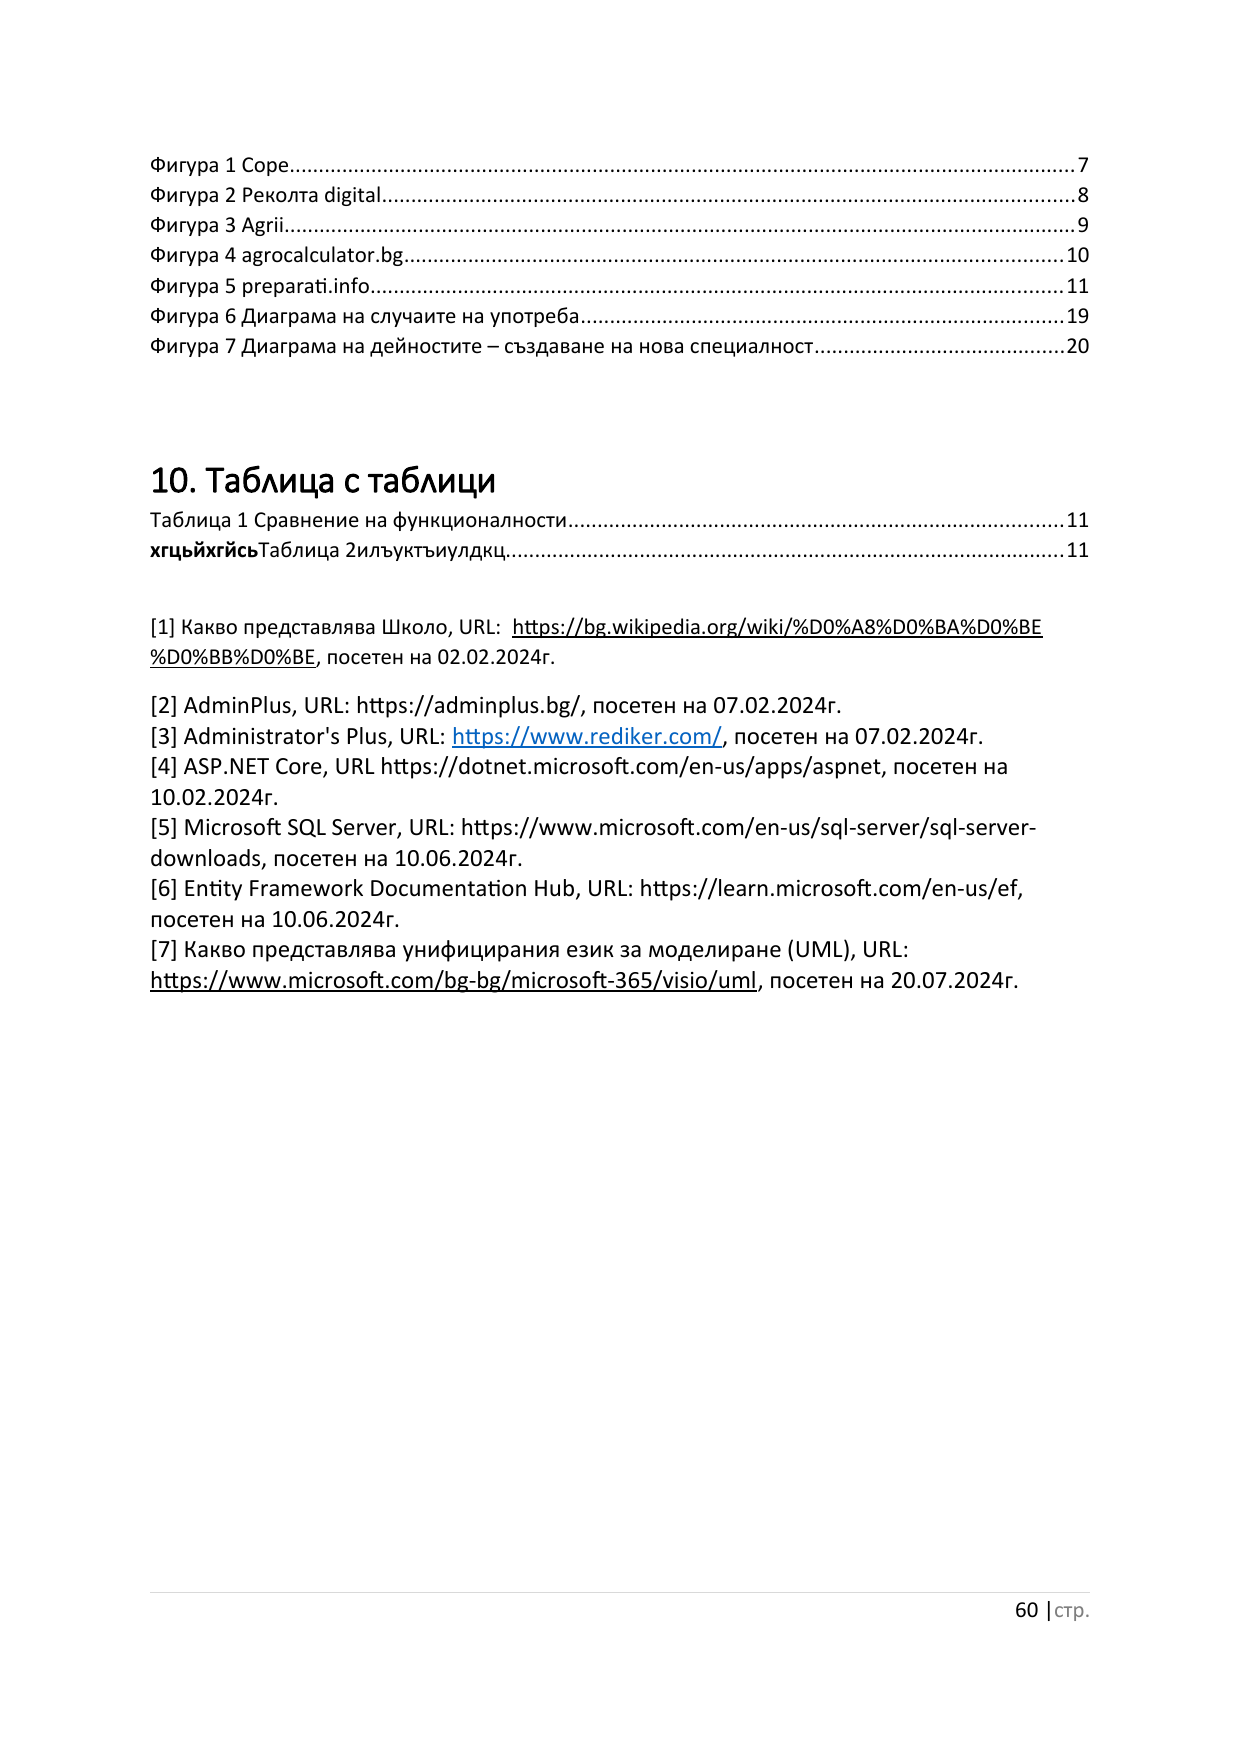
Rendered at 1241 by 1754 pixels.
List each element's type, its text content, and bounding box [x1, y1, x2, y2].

text [1] Какво представлява Школо, URL: https://bg.wikipedia.org/wiki/%D0%A8%D0%BA%D0%BE%D0%BB%D0%BE, посетен на 02.02.2024г. [150, 612, 1090, 670]
text Фигура 3 Agrii 9 [150, 210, 1090, 238]
text Фигура 1 Cope 7 [150, 150, 1090, 178]
subtitle [3] Administrator's Plus, URL: https://www.rediker.com/, посетен на 07.02.2024г. [150, 720, 1090, 750]
subtitle [4] ASP.NET Core, URL https://dotnet.microsoft.com/en-us/apps/aspnet, посетен на 10.02.2024г. [150, 750, 1090, 811]
text Фигура 6 Диаграма на случаите на употреба 19 [150, 301, 1090, 329]
subtitle [7] Какво представлява унифицирания език за моделиране (UML), URL: https://www.microsoft.com/bg-bg/microsoft-365/visio/uml, посетен на 20.07.2024г. [150, 933, 1090, 994]
text хгцьйхгйсьТаблица 2илъуктъиулдкц 11 [150, 535, 1090, 563]
text Фигура 5 preparati.info 11 [150, 271, 1090, 299]
subtitle [2] AdminPlus, URL: https://adminplus.bg/, посетен на 07.02.2024г. [150, 689, 1090, 720]
text Таблица 1 Сравнение на функционалности 11 [150, 505, 1090, 533]
subtitle 10. Таблица с таблици [150, 455, 1090, 501]
text Фигура 2 Реколта digital 8 [150, 180, 1090, 208]
subtitle [5] Microsoft SQL Server, URL: https://www.microsoft.com/en-us/sql-server/sql-server-downloads, посетен на 10.06.2024г. [150, 811, 1090, 872]
text Фигура 4 agrocalculator.bg 10 [150, 241, 1090, 269]
text Фигура 7 Диаграма на дейностите – създаване на нова специалност 20 [150, 331, 1090, 359]
subtitle [6] Entity Framework Documentation Hub, URL: https://learn.microsoft.com/en-us/ef, посетен на 10.06.2024г. [150, 872, 1090, 933]
